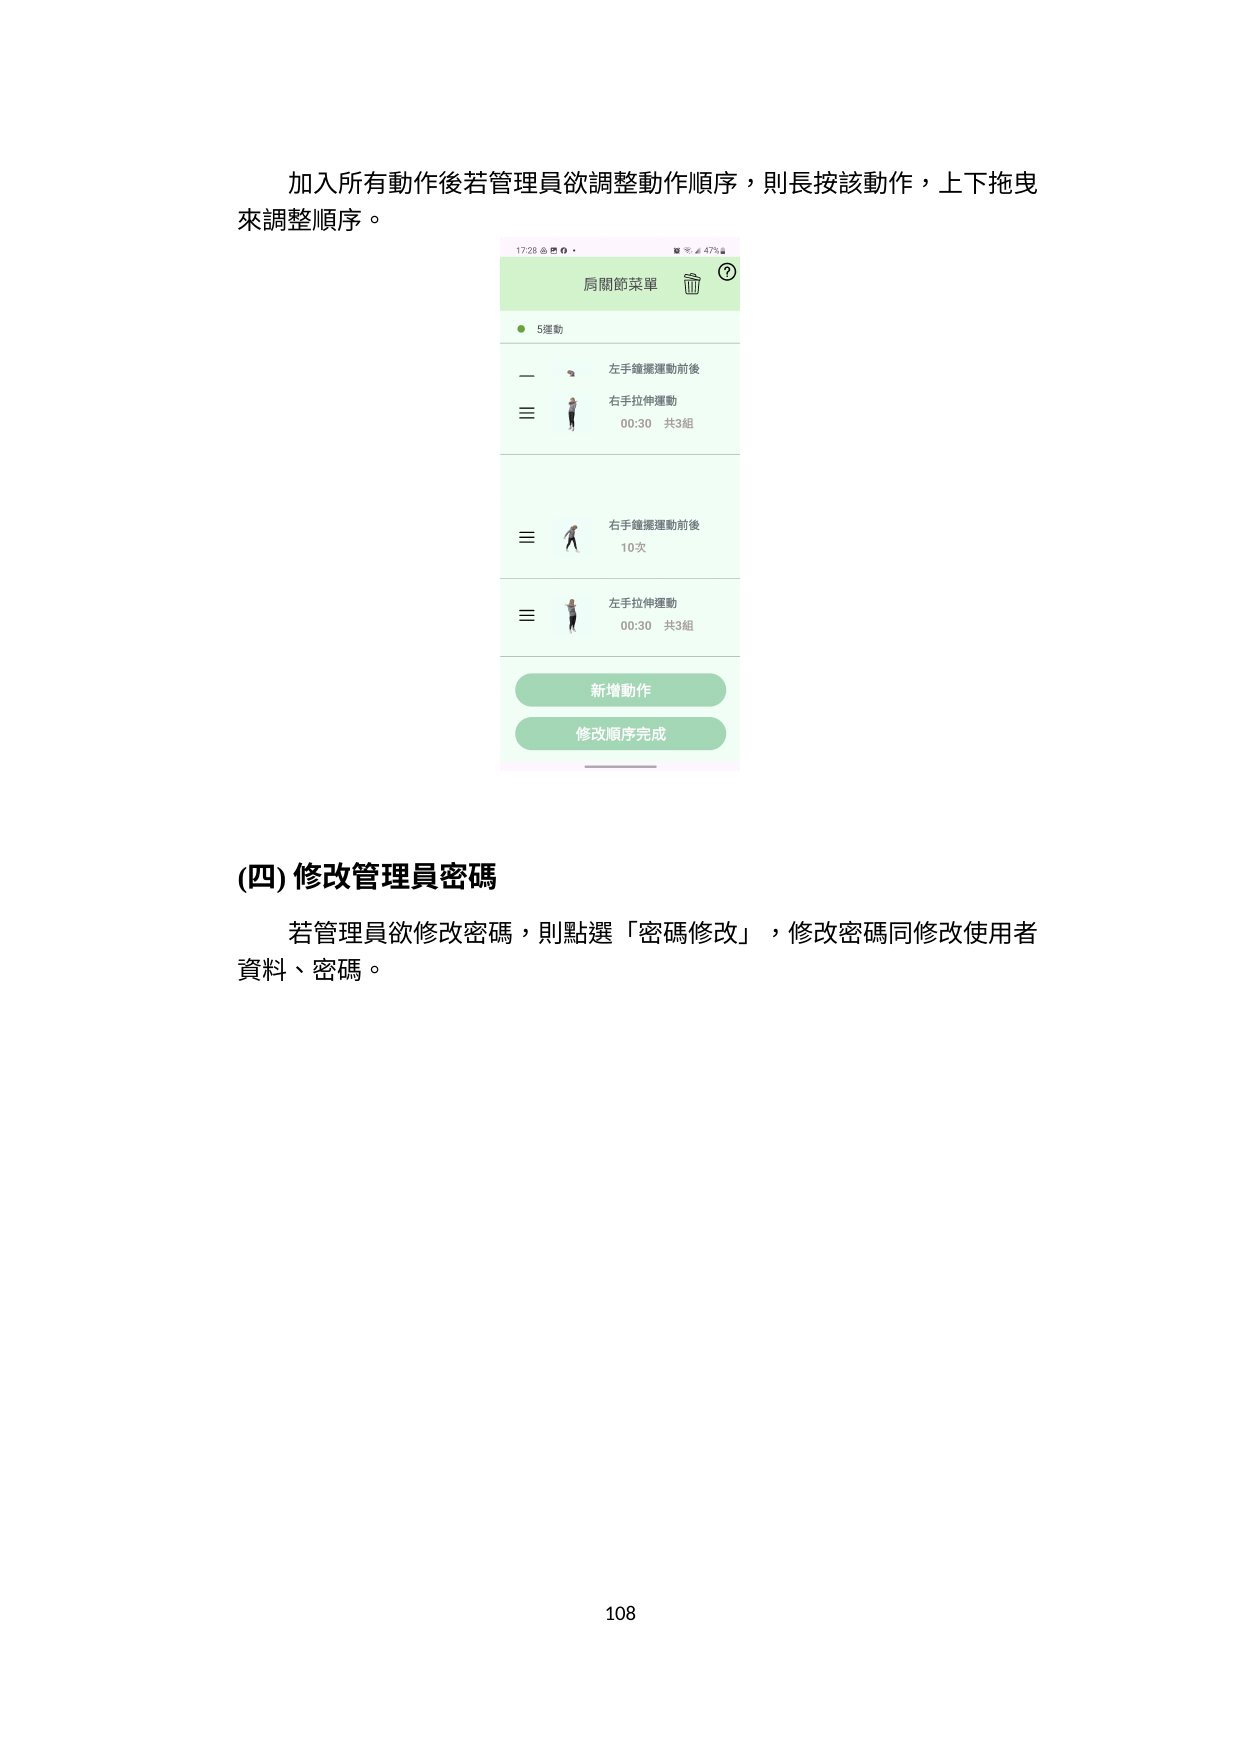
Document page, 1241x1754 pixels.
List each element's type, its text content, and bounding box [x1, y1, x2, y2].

picture [500, 237, 740, 771]
text 加入所有動作後若管理員欲調整動作順序，則長按該動作，上下拖曳來調整順序。 [238, 162, 1053, 237]
text (四) 修改管理員密碼 [187, 837, 1053, 912]
text 若管理員欲修改密碼，則點選「密碼修改」，修改密碼同修改使用者資料、密碼。 [238, 912, 1053, 987]
